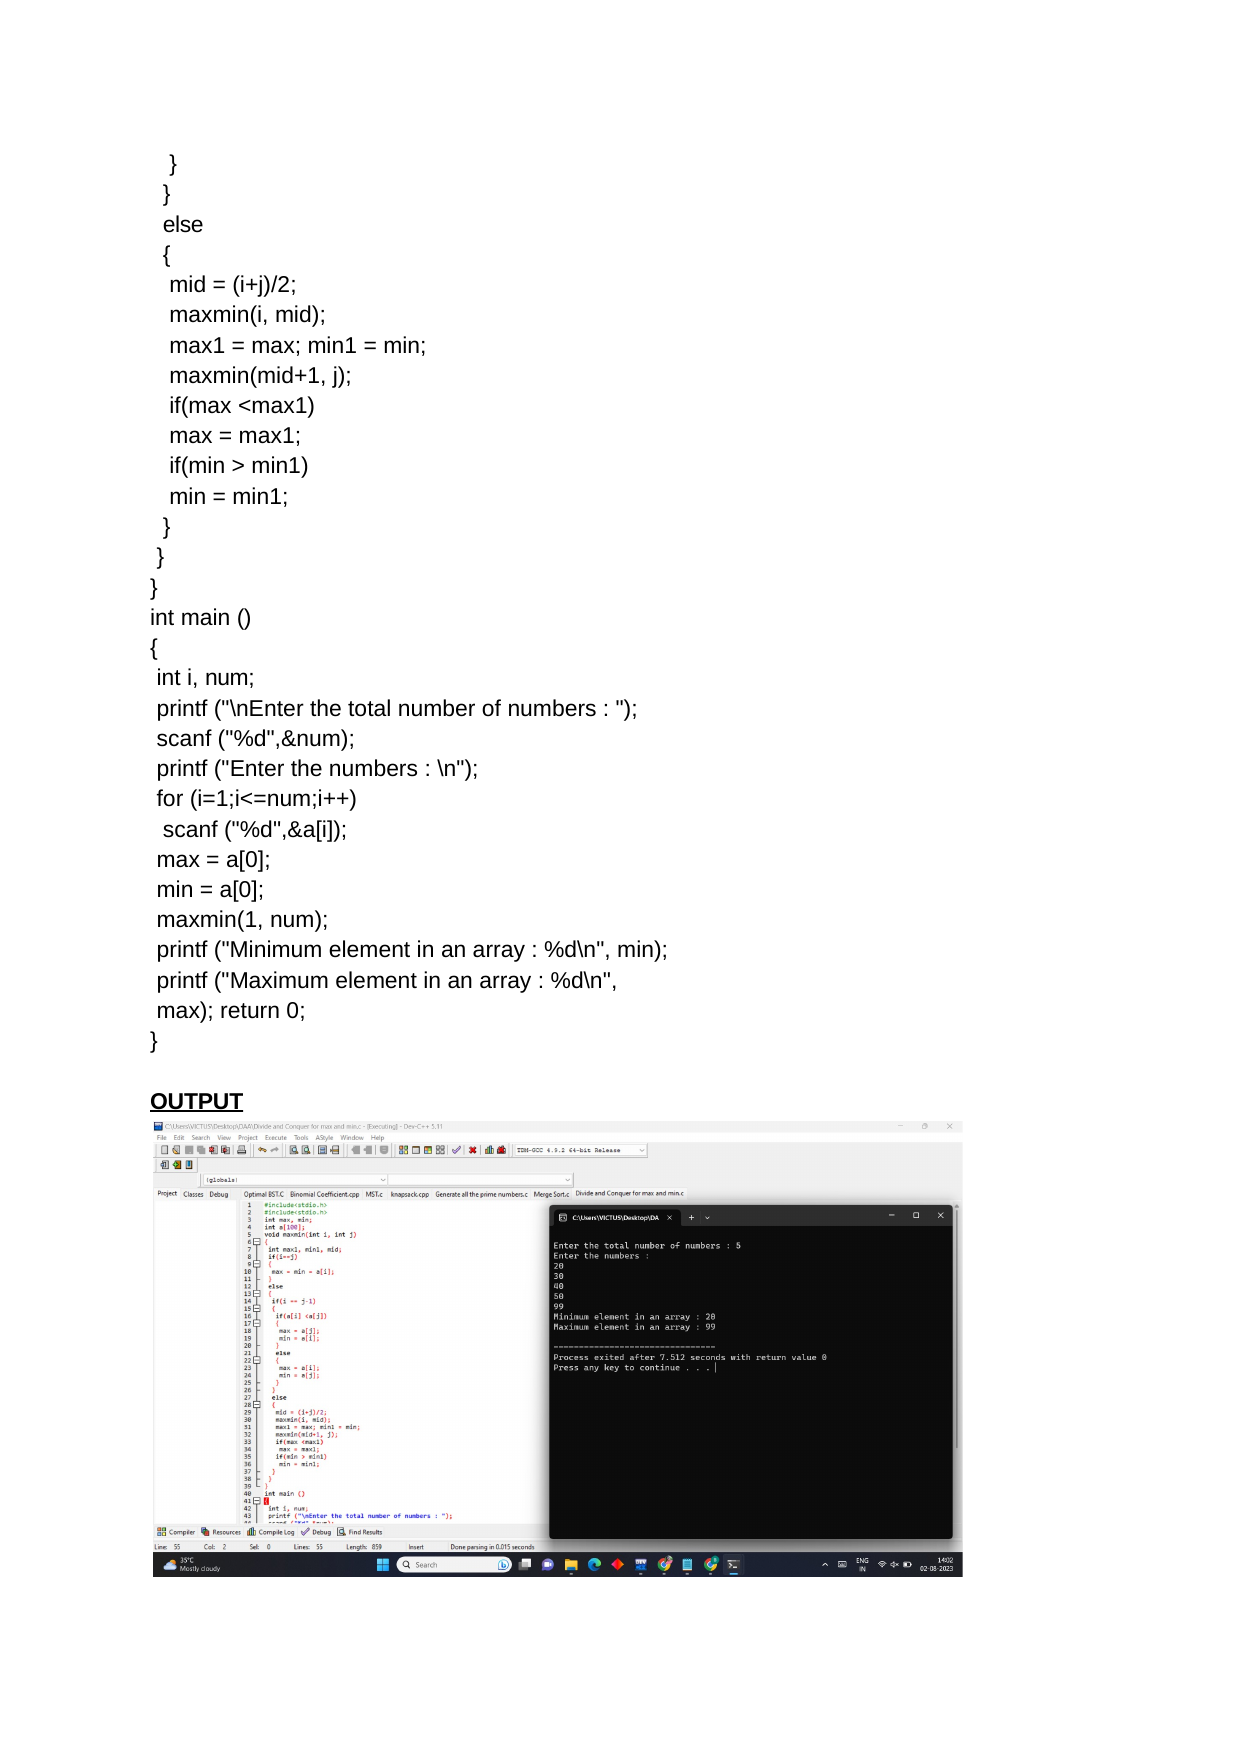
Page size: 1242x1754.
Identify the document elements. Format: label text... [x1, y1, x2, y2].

text { [150, 634, 1108, 660]
text max1 = max; min1 = min; maxmin(mid+1, j); [169, 332, 437, 388]
text } [156, 543, 1108, 569]
text min = a[0]; maxmin(1, num); [156, 876, 329, 932]
text } [150, 573, 1108, 600]
text } [150, 1027, 1108, 1053]
picture [153, 1121, 963, 1577]
text printf ("Enter the numbers : \n"); for (i=1;i<=num;i++) [156, 755, 496, 812]
text printf ("Minimum element in an array : %d\n", min); printf ("Maximum element in an array : %d\n", max); return 0; [156, 936, 680, 1023]
text } [169, 150, 1108, 176]
text OUTPUT [150, 1088, 1108, 1114]
text } [163, 513, 1108, 539]
text if(max <max1) max = max1; if(min > min1) min = min1; [169, 392, 315, 509]
text int i, num; [156, 664, 1108, 691]
text scanf ("%d",&a[i]); max = a[0]; [156, 816, 348, 872]
text } [163, 180, 1108, 207]
text else [163, 211, 1108, 237]
text printf ("\nEnter the total number of numbers : "); scanf ("%d",&num); [156, 695, 648, 751]
text { [163, 241, 1108, 267]
text mid = (i+j)/2; maxmin(i, mid); [169, 271, 326, 328]
text int main () [150, 604, 1108, 630]
